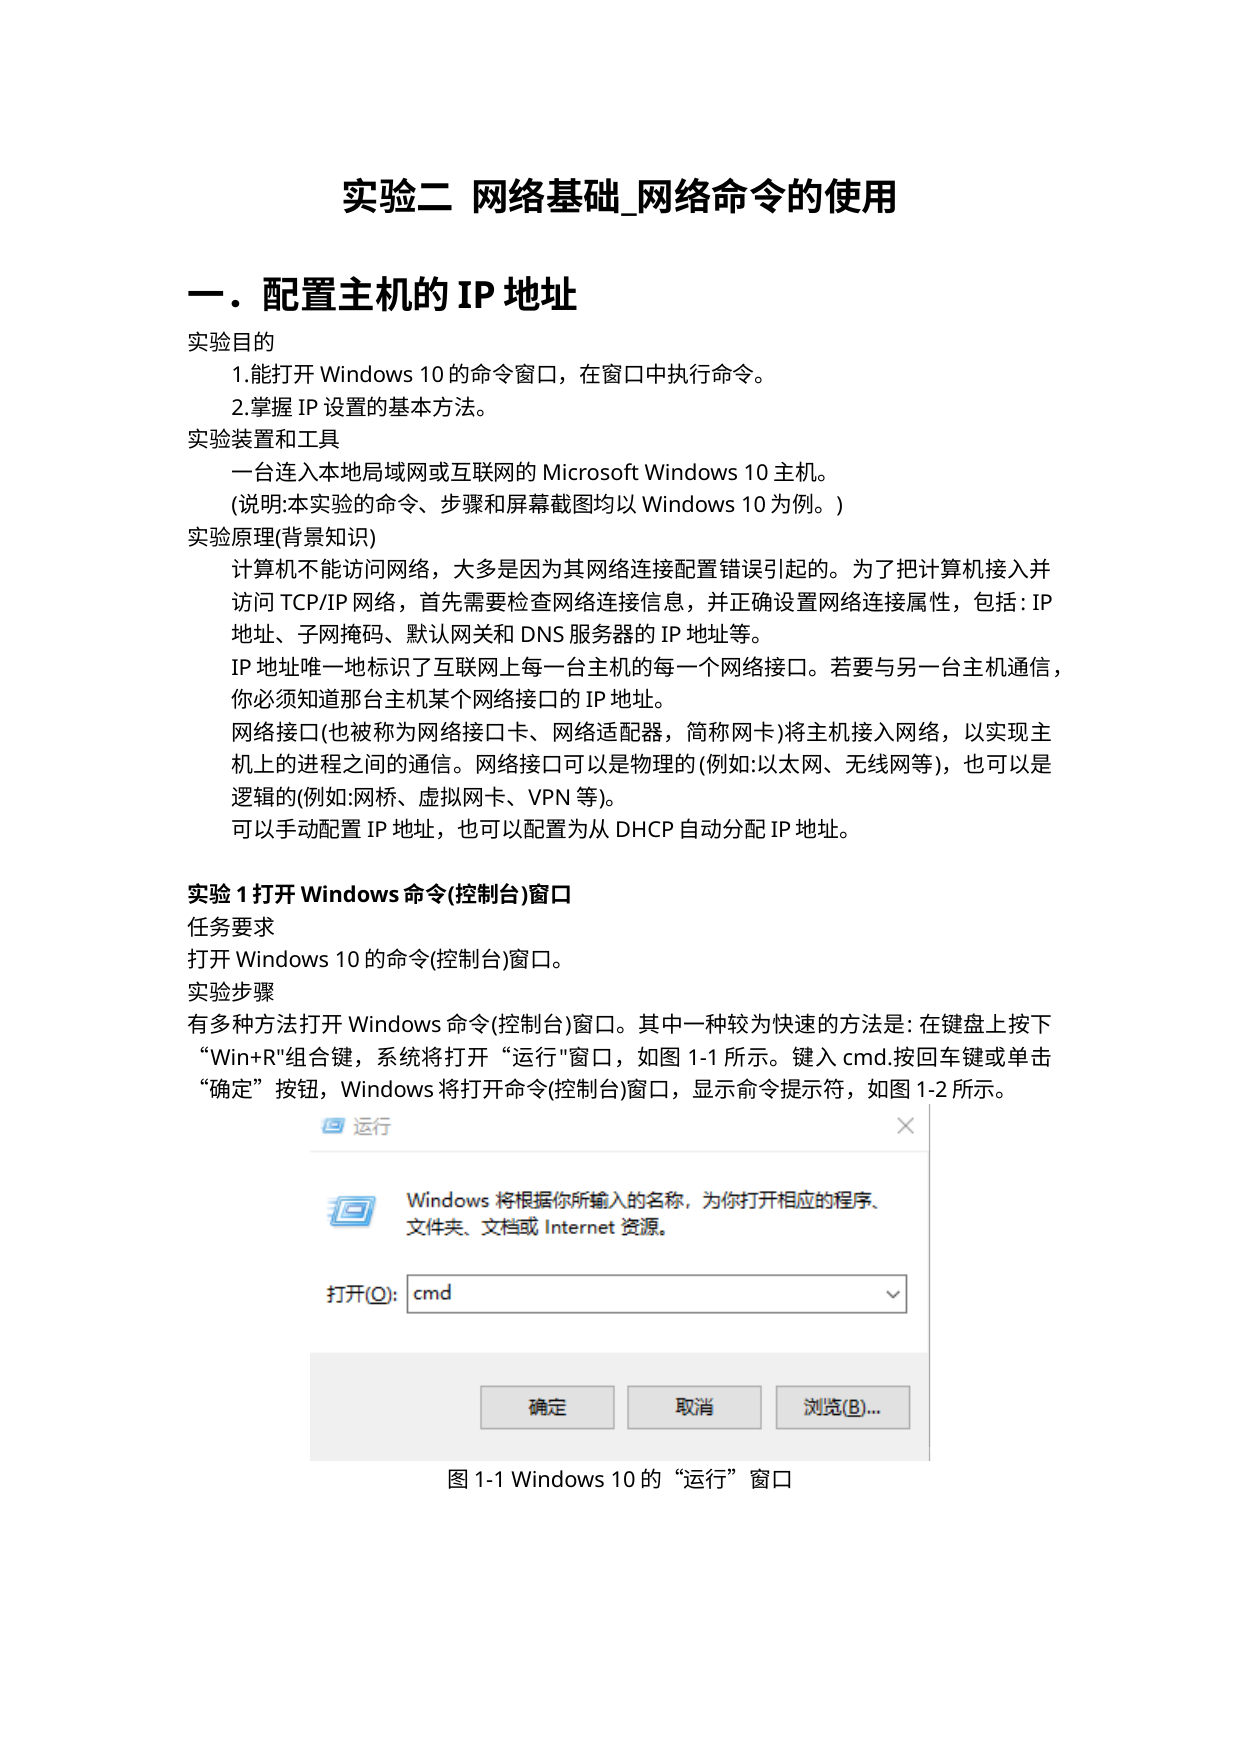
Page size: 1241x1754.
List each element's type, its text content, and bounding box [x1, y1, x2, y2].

text 一台连入本地局域网或互联网的Microsoft Windows 10主机。 [231, 454, 1053, 487]
text 打开Windows 10的命令(控制台)窗口。 [187, 942, 1053, 974]
text 实验步骤 [187, 974, 1053, 1007]
text 实验二 网络基础_网络命令的使用 [187, 162, 1053, 227]
text 实验原理(背景知识) [187, 519, 1053, 552]
text IP地址唯一地标识了互联网上每一台主机的每一个网络接口。若要与另一台主机通信，你必须知道那台主机某个网络接口的IP地址。 [231, 649, 1053, 714]
text 网络接口(也被称为网络接口卡、网络适配器，简称网卡)将主机接入网络，以实现主机上的进程之间的通信。网络接口可以是物理的(例如:以太网、无线网等)，也可以是逻辑的(例如:网桥、虚拟网卡、VPN 等)。 [231, 714, 1053, 812]
text (说明:本实验的命令、步骤和屏幕截图均以Windows 10为例。) [231, 487, 1053, 519]
text 计算机不能访问网络，大多是因为其网络连接配置错误引起的。为了把计算机接入并访问TCP/IP网络，首先需要检查网络连接信息，并正确设置网络连接属性，包括: IP 地址、子网掩码、默认网关和DNS服务器的IP地址等。 [231, 552, 1053, 649]
text 实验1打开Windows命令(控制台)窗口 [187, 877, 1053, 909]
text 可以手动配置IP地址，也可以配置为从DHCP自动分配IP地址。 [231, 812, 1053, 844]
text 任务要求 [187, 909, 1053, 942]
text 实验目的 [187, 324, 1053, 357]
text 1.能打开Windows 10的命令窗口，在窗口中执行命令。 [231, 357, 1053, 389]
text 实验装置和工具 [187, 422, 1053, 454]
text 一．配置主机的IP地址 [187, 259, 1053, 324]
text 2.掌握IP设置的基本方法。 [231, 389, 1053, 422]
text 有多种方法打开Windows命令(控制台)窗口。其中一种较为快速的方法是: 在键盘上按下“Win+R"组合键，系统将打开“运行"窗口，如图1-1所示。键入cmd.按回车键或单击“确定”按钮，Windows将打开命令(控制台)窗口，显示俞令提示符，如图1-2所示。 [187, 1007, 1053, 1104]
text 图1-1 Windows 10的“运行”窗口 [187, 1462, 1053, 1494]
picture [310, 1104, 931, 1461]
